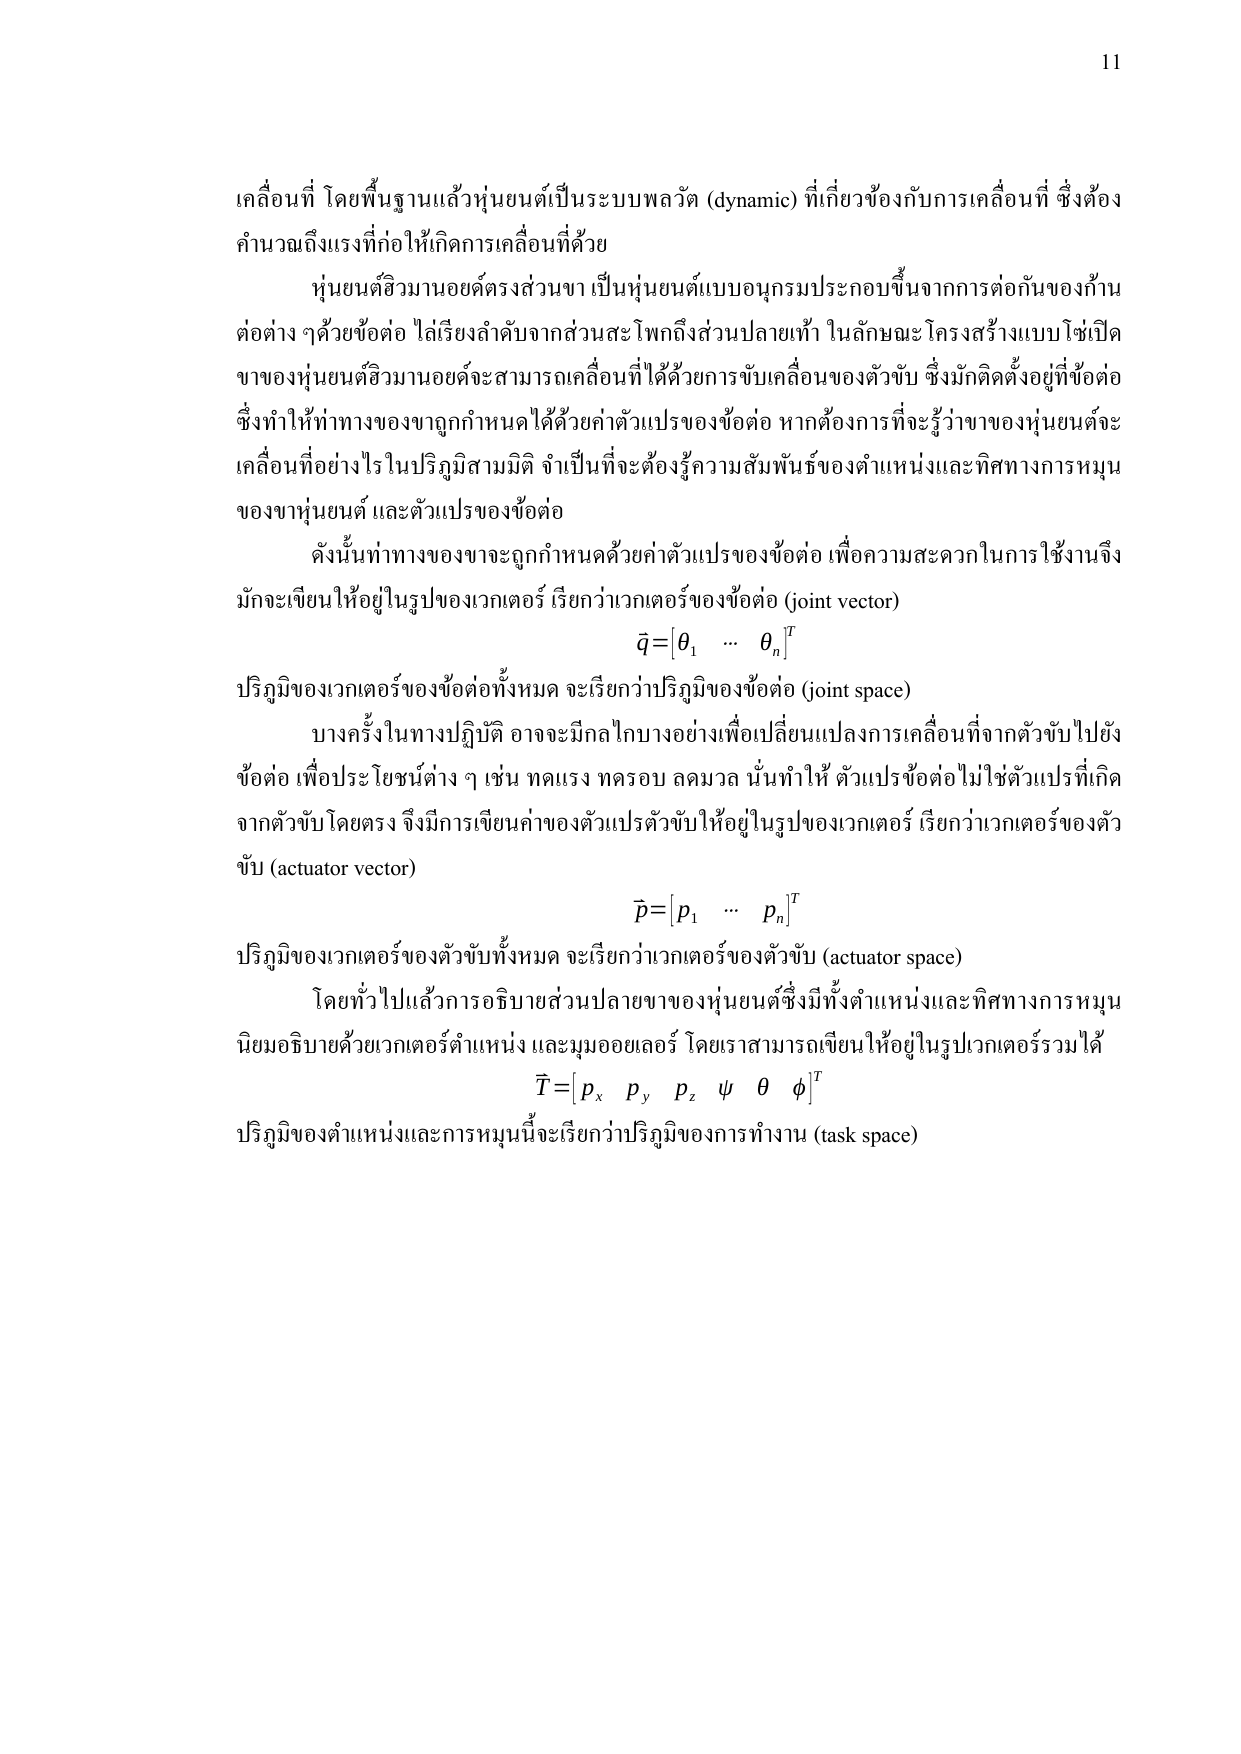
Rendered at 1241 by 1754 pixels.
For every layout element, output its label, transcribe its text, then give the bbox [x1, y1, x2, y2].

text หุ่นยนต์ฮิวมานอยด์ตรงส่วนขา เป็นหุ่นยนต์แบบอนุกรมประกอบขึ้นจากการต่อกันของก้านต่อต่าง ๆด้วยข้อต่อ ไล่เรียงลำดับจากส่วนสะโพกถึงส่วนปลายเท้า ในลักษณะโครงสร้างแบบโซ่เปิด ขาของหุ่นยนต์ฮิวมานอยด์จะสามารถเคลื่อนที่ได้ด้วยการขับเคลื่อนของตัวขับ ซึ่งมักติดตั้งอยู่ที่ข้อต่อ ซึ่งทำให้ท่าทางของขาถูกกำหนดได้ด้วยค่าตัวแปรของข้อต่อ หากต้องการที่จะรู้ว่าขาของหุ่นยนต์จะเคลื่อนที่อย่างไรในปริภูมิสามมิติ จำเป็นที่จะต้องรู้ความสัมพันธ์ของตำแหน่งและทิศทางการหมุนของขาหุ่นยนต์ และตัวแปรของข้อต่อ [236, 266, 1122, 527]
text ดังนั้นท่าทางของขาจะถูกกำหนดด้วยค่าตัวแปรของข้อต่อ เพื่อความสะดวกในการใช้งานจึงมักจะเขียนให้อยู่ในรูปของเวกเตอร์ เรียกว่าเวกเตอร์ของข้อต่อ (joint vector) [236, 533, 1122, 616]
text ปริภูมิของตำแหน่งและการหมุนนี้จะเรียกว่าปริภูมิของการทำงาน (task space) [236, 1112, 1122, 1151]
text โดยทั่วไปแล้วการอธิบายส่วนปลายขาของหุ่นยนต์ซึ่งมีทั้งตำแหน่งและทิศทางการหมุน นิยมอธิบายด้วยเวกเตอร์ตำแหน่ง และมุมออยเลอร์ โดยเราสามารถเขียนให้อยู่ในรูปเวกเตอร์รวมได้ [236, 978, 1122, 1062]
text ปริภูมิของเวกเตอร์ของข้อต่อทั้งหมด จะเรียกว่าปริภูมิของข้อต่อ (joint space) [236, 667, 1122, 706]
text บางครั้งในทางปฏิบัติ อาจจะมีกลไกบางอย่างเพื่อเปลี่ยนแปลงการเคลื่อนที่จากตัวขับไปยังข้อต่อ เพื่อประโยชน์ต่าง ๆ เช่น ทดแรง ทดรอบ ลดมวล นั่นทำให้ ตัวแปรข้อต่อไม่ใช่ตัวแปรที่เกิดจากตัวขับโดยตรง จึงมีการเขียนค่าของตัวแปรตัวขับให้อยู่ในรูปของเวกเตอร์ เรียกว่าเวกเตอร์ของตัวขับ (actuator vector) [236, 711, 1122, 883]
text ปริภูมิของเวกเตอร์ของตัวขับทั้งหมด จะเรียกว่าเวกเตอร์ของตัวขับ (actuator space) [236, 934, 1122, 973]
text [236, 177, 1122, 260]
